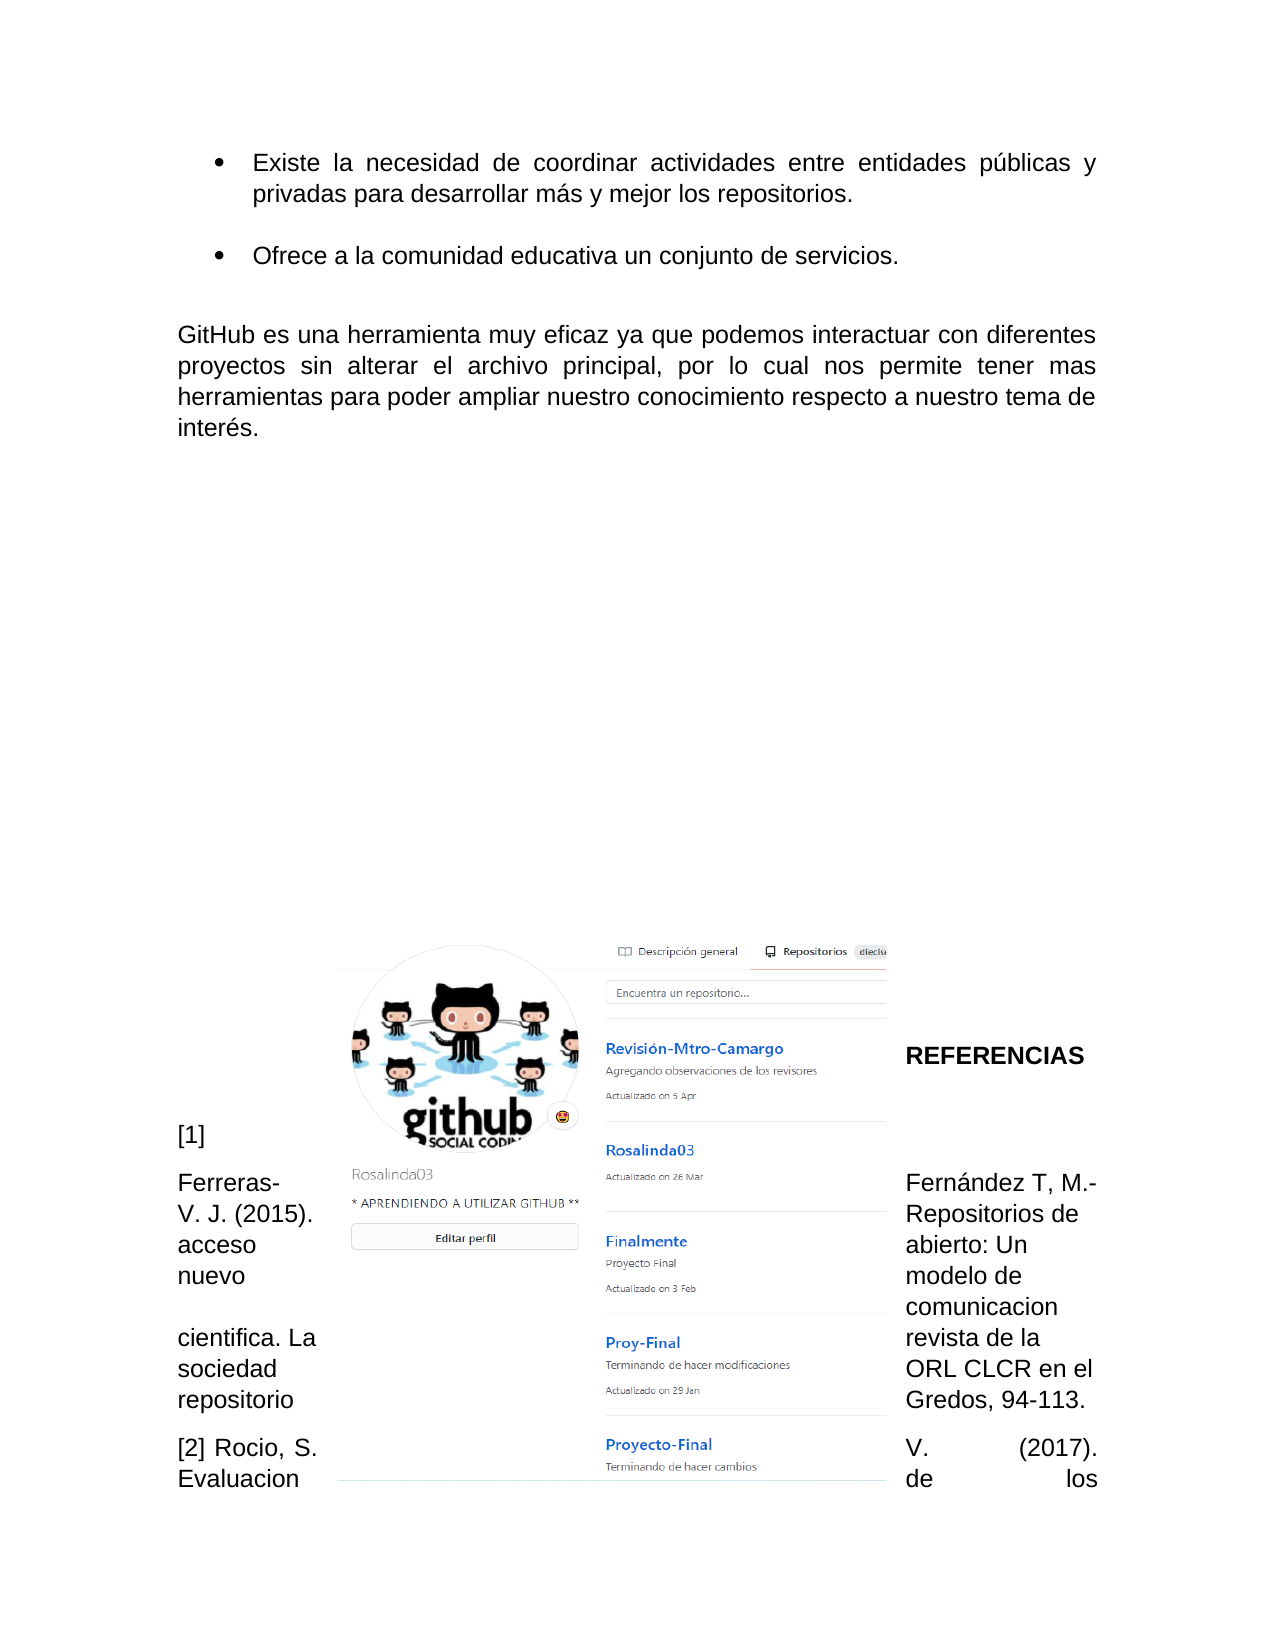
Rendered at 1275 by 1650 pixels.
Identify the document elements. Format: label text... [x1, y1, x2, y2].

picture [336, 928, 887, 1481]
list Ofrece a la comunidad educativa un conjunto de servicios. [215, 241, 1098, 270]
list Existe la necesidad de coordinar actividades entre entidades públicas y privadas para desarrollar más y mejor los repositorios. [215, 148, 1098, 207]
text GitHub es una herramienta muy eficaz ya que podemos interactuar con diferentes proyectos sin alterar el archivo principal, por lo cual nos permite tener mas herramientas para poder ampliar nuestro conocimiento respecto a nuestro tema de interés. [177, 320, 1098, 442]
